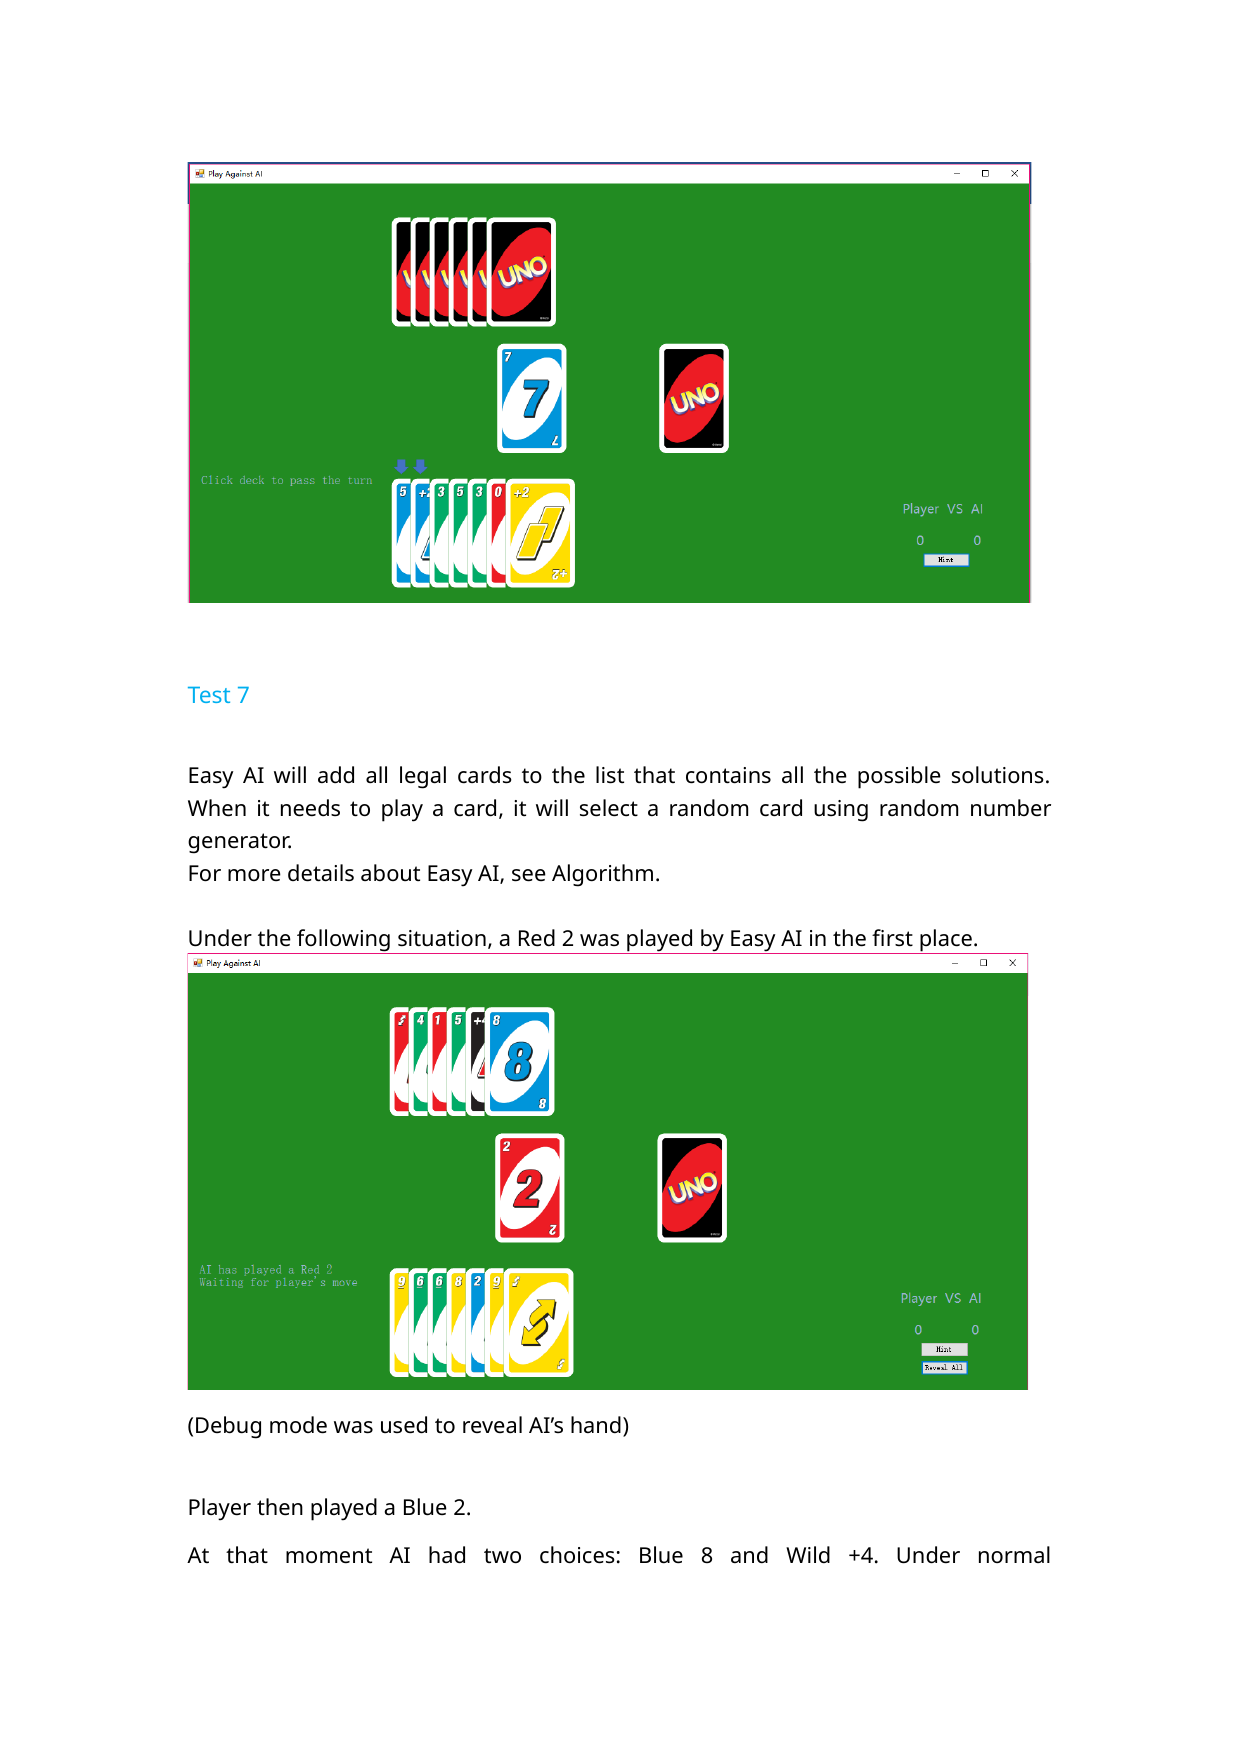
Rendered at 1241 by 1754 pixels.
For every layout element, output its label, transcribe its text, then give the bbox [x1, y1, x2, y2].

text Easy AI will add all legal cards to the list that contains all the possible solutions. When it needs to play a card, it will select a random card using random number generator. [187, 759, 1053, 856]
picture [187, 162, 1032, 603]
text Player then played a Blue 2. [187, 1490, 1053, 1523]
text (Debug mode was used to reveal AI’s hand) [187, 1409, 1053, 1441]
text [187, 1539, 1053, 1571]
text For more details about Easy AI, see Algorithm. [187, 856, 1053, 889]
text Under the following situation, a Red 2 was played by Easy AI in the first place. [187, 921, 1053, 954]
subtitle Test 7 [187, 679, 1053, 711]
picture [187, 953, 1029, 1390]
